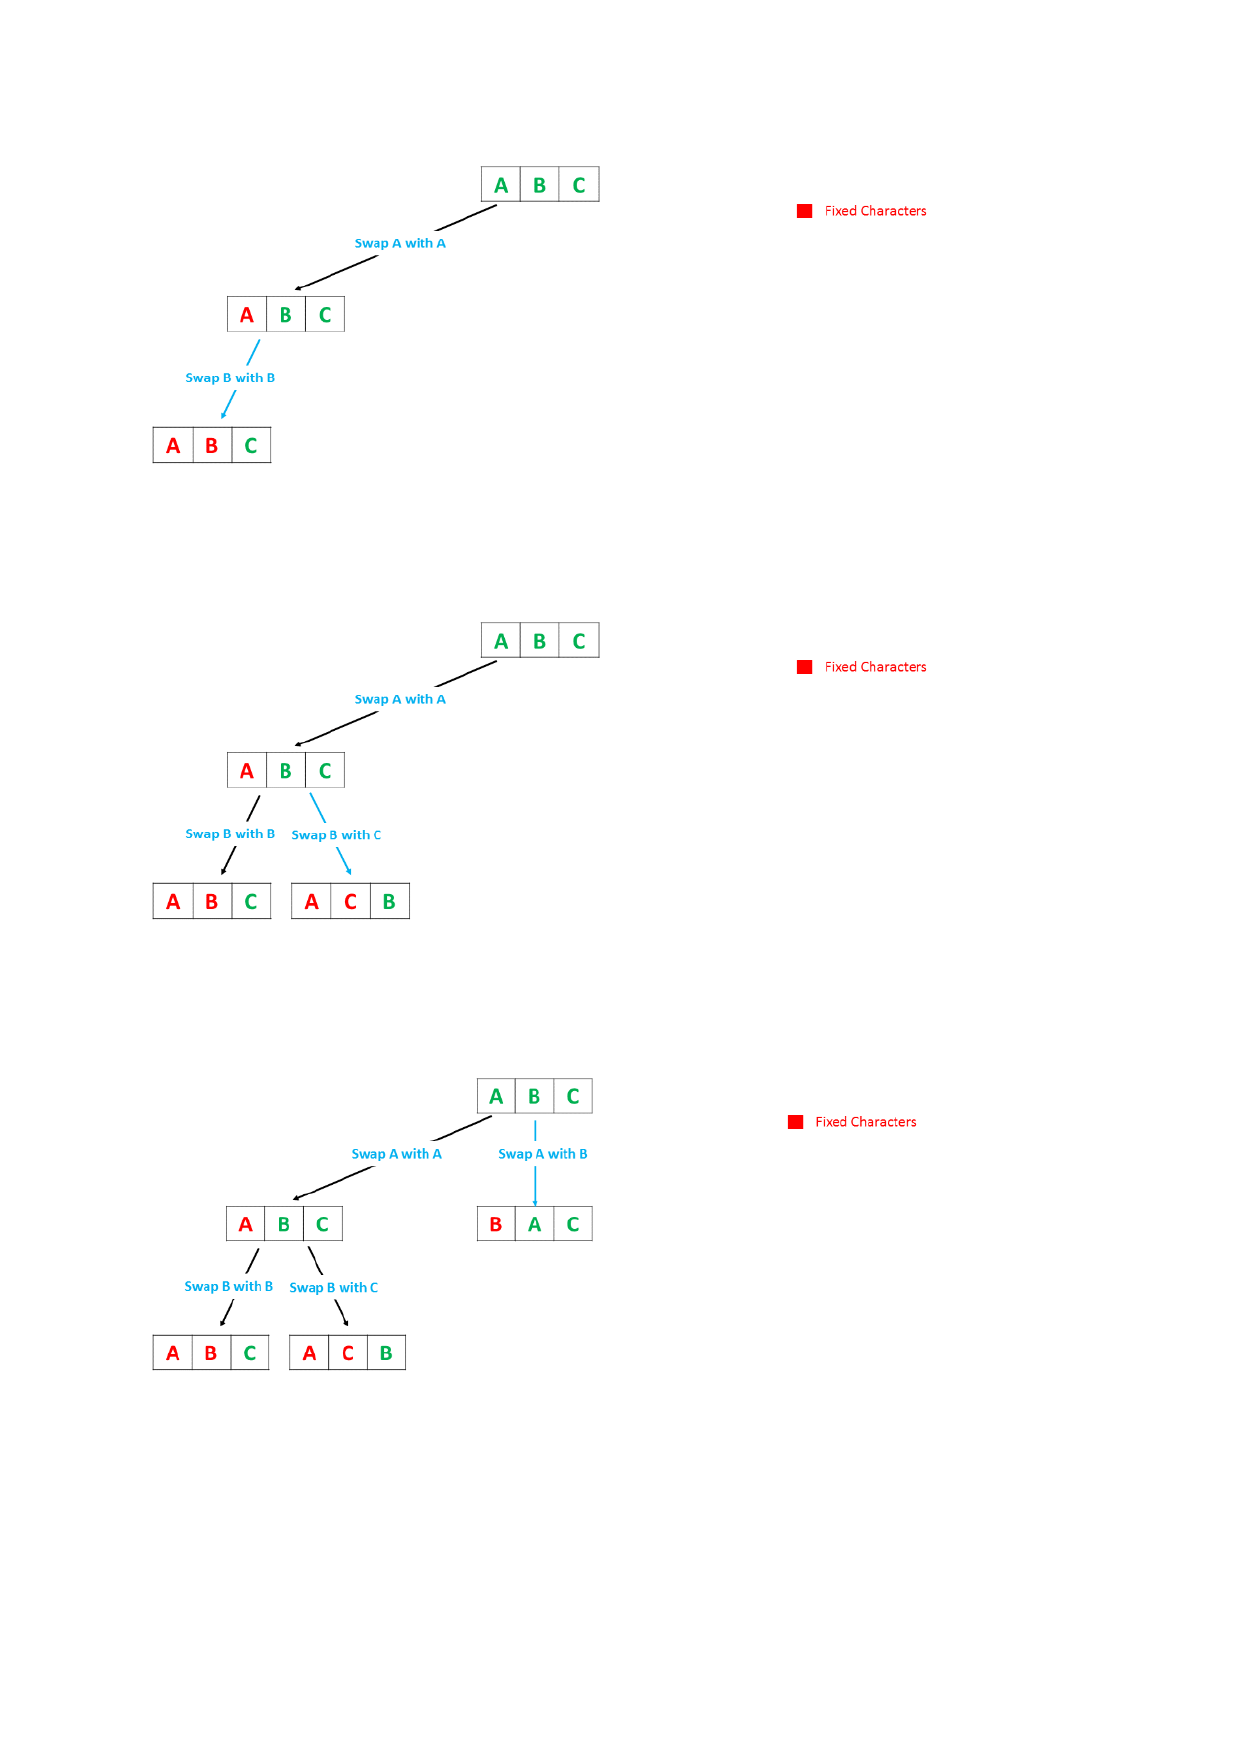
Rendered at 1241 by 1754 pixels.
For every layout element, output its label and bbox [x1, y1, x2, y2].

picture [150, 150, 962, 1511]
